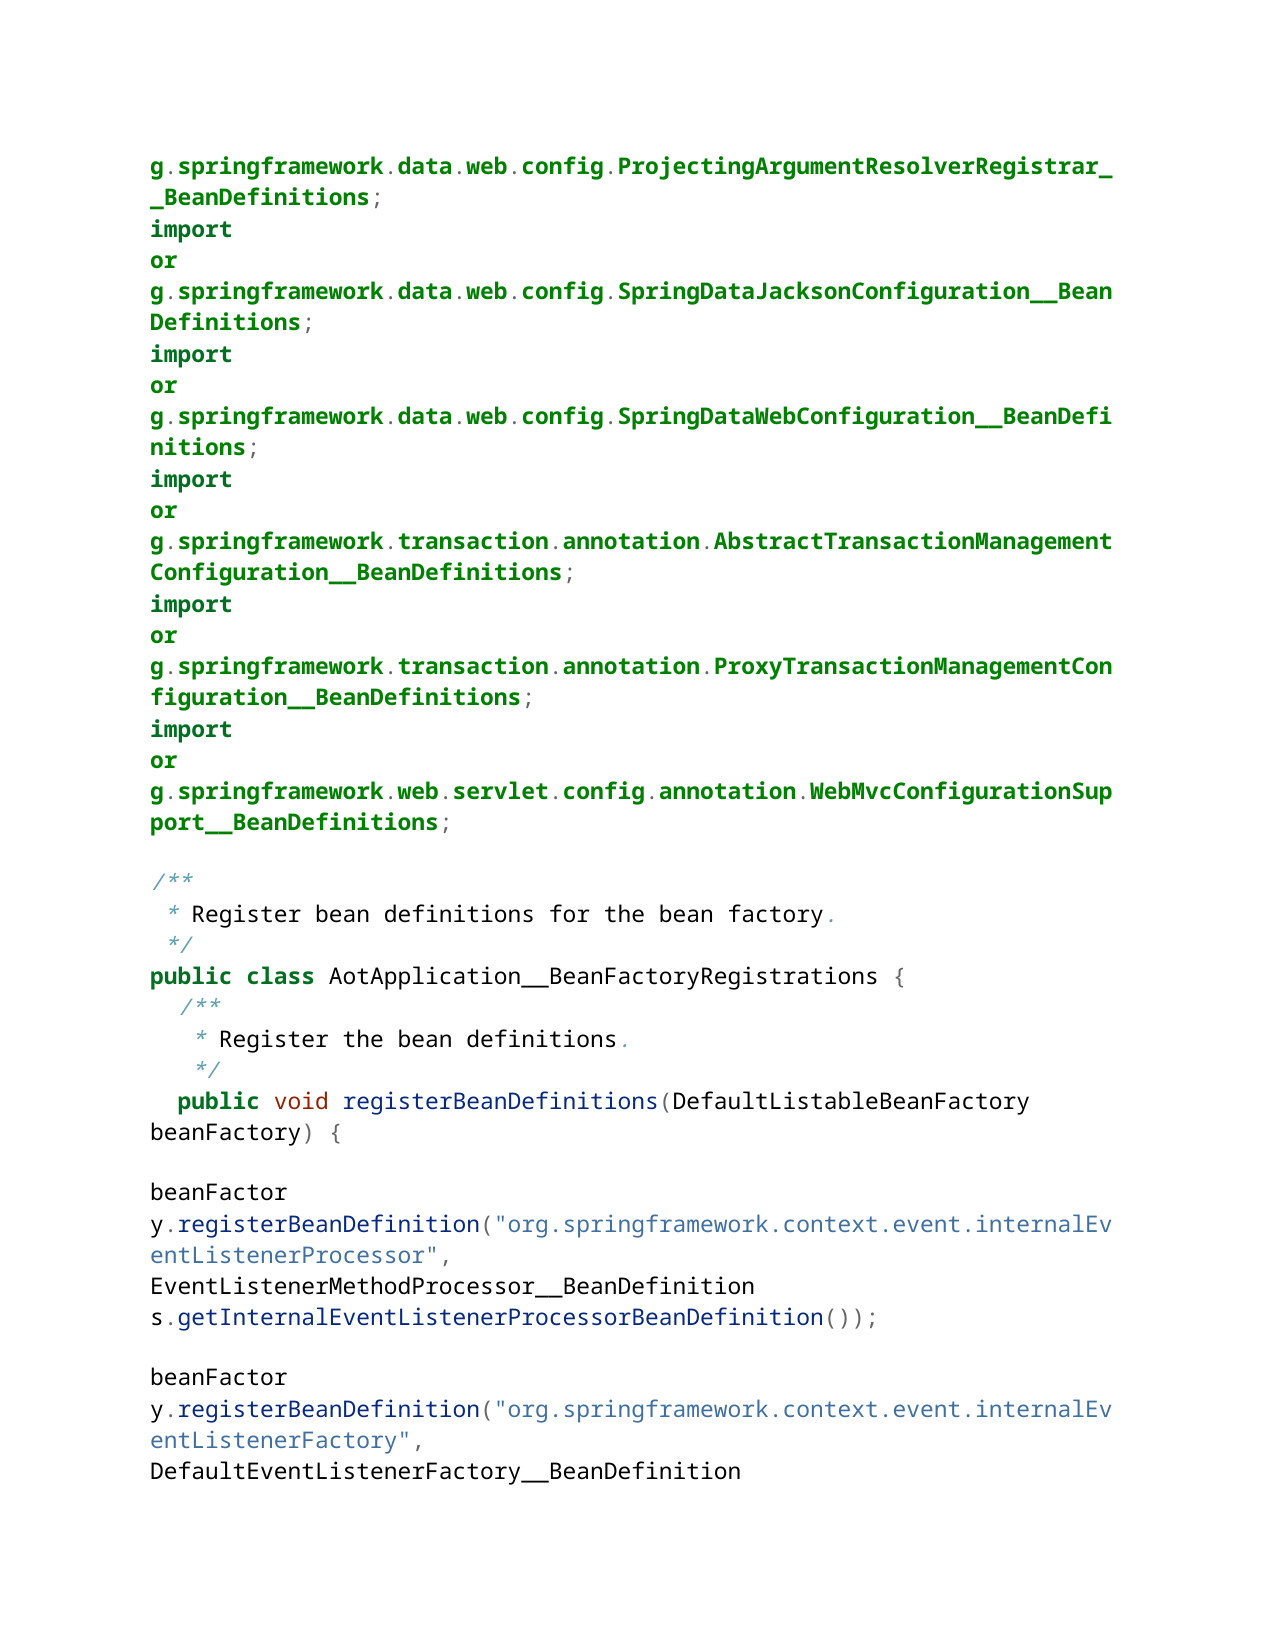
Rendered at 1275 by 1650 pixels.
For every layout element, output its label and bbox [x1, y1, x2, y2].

text [150, 150, 1125, 1486]
